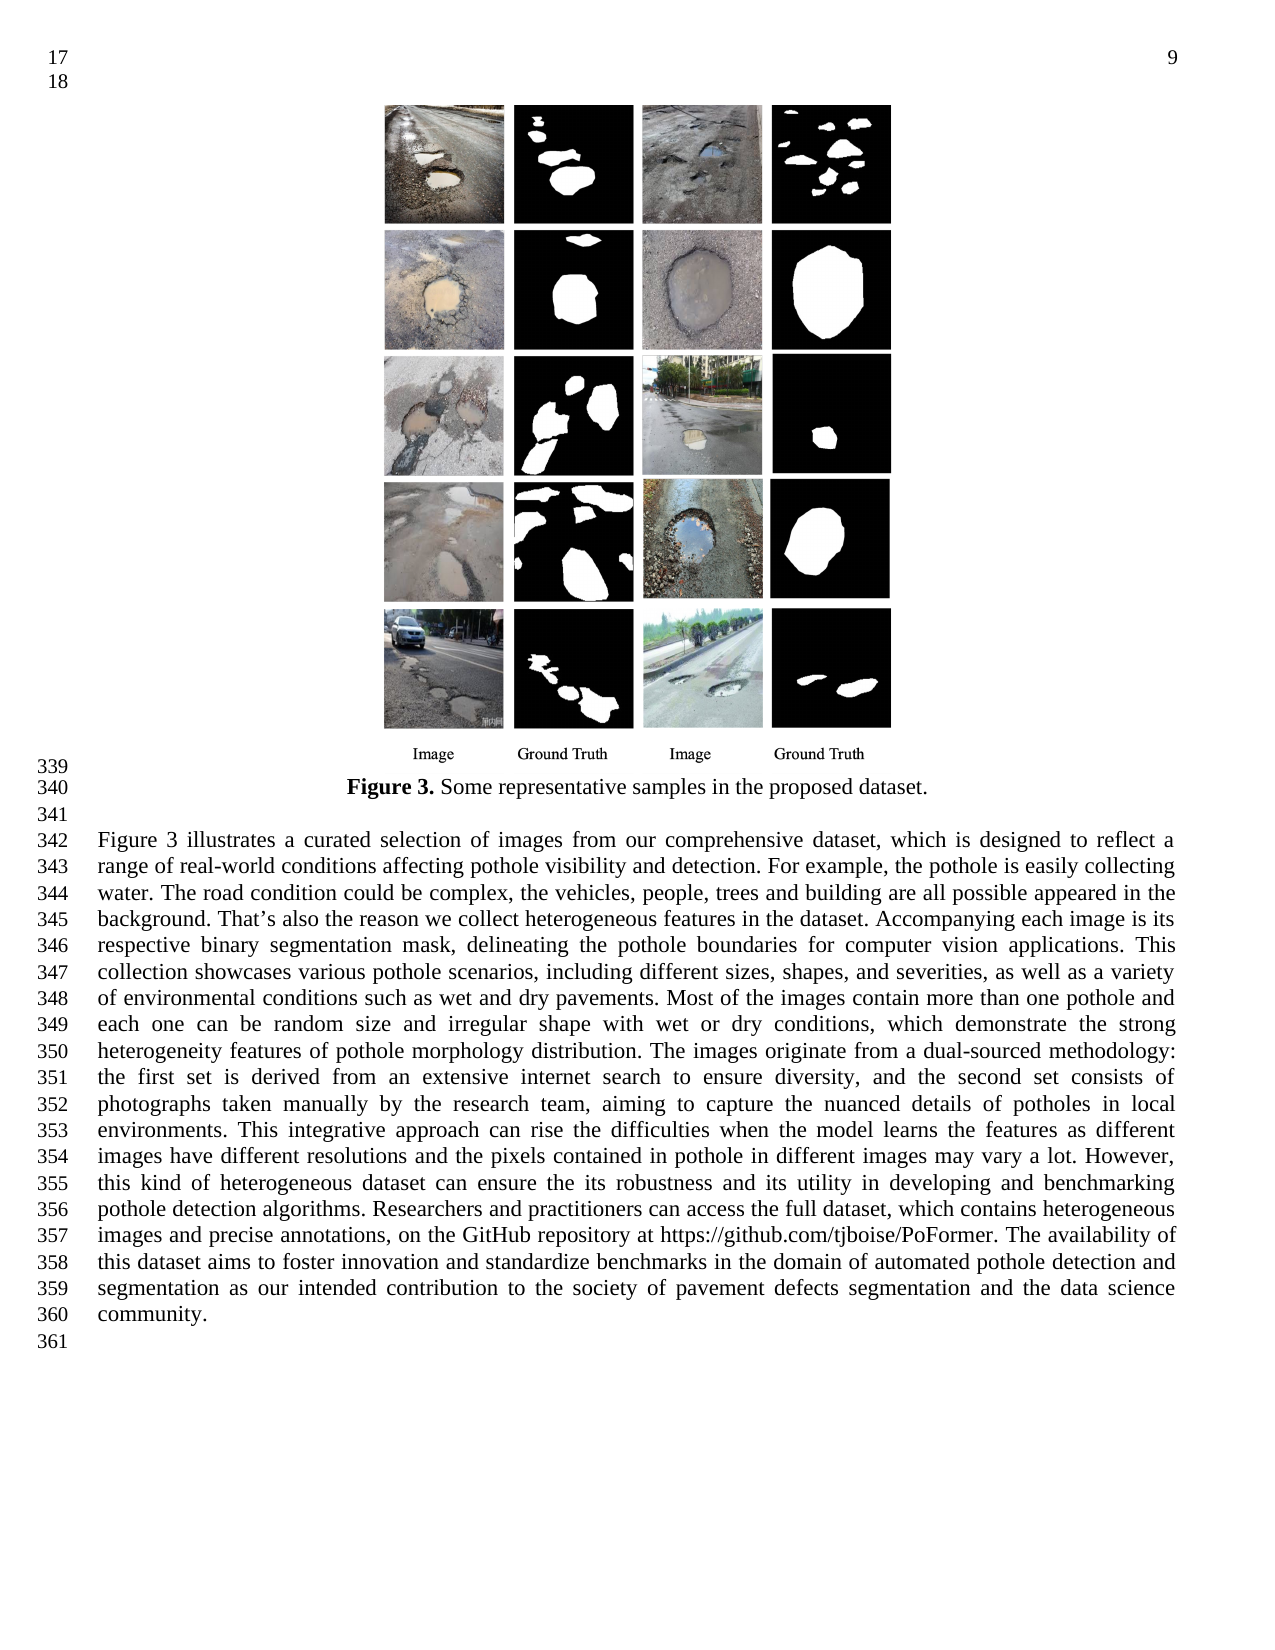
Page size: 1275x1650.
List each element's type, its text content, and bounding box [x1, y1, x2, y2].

text Figure 3. Some representative samples in the proposed dataset. [97, 773, 1177, 800]
text Figure 3 illustrates a curated selection of images from our comprehensive dataset, which is designed to reflect a range of real-world conditions affecting pothole visibility and detection. For example, the pothole is easily collecting water. The road condition could be complex, the vehicles, people, trees and building are all possible appeared in the background. That’s also the reason we collect heterogeneous features in the dataset. Accompanying each image is its respective binary segmentation mask, delineating the pothole boundaries for computer vision applications. This collection showcases various pothole scenarios, including different sizes, shapes, and severities, as well as a variety of environmental conditions such as wet and dry pavements. Most of the images contain more than one pothole and each one can be random size and irregular shape with wet or dry conditions, which demonstrate the strong heterogeneity features of pothole morphology distribution. The images originate from a dual-sourced methodology: the first set is derived from an extensive internet search to ensure diversity, and the second set consists of photographs taken manually by the research team, aiming to capture the nuanced details of potholes in local environments. This integrative approach can rise the difficulties when the model learns the features as different images have different resolutions and the pixels contained in pothole in different images may vary a lot. However, this kind of heterogeneous dataset can ensure the its robustness and its utility in developing and benchmarking pothole detection algorithms. Researchers and practitioners can access the full dataset, which contains heterogeneous images and precise annotations, on the GitHub repository at https://github.com/tjboise/PoFormer. The availability of this dataset aims to foster innovation and standardize benchmarks in the domain of automated pothole detection and segmentation as our intended contribution to the society of pavement defects segmentation and the data science community. [97, 826, 1177, 1327]
picture [383, 105, 892, 774]
